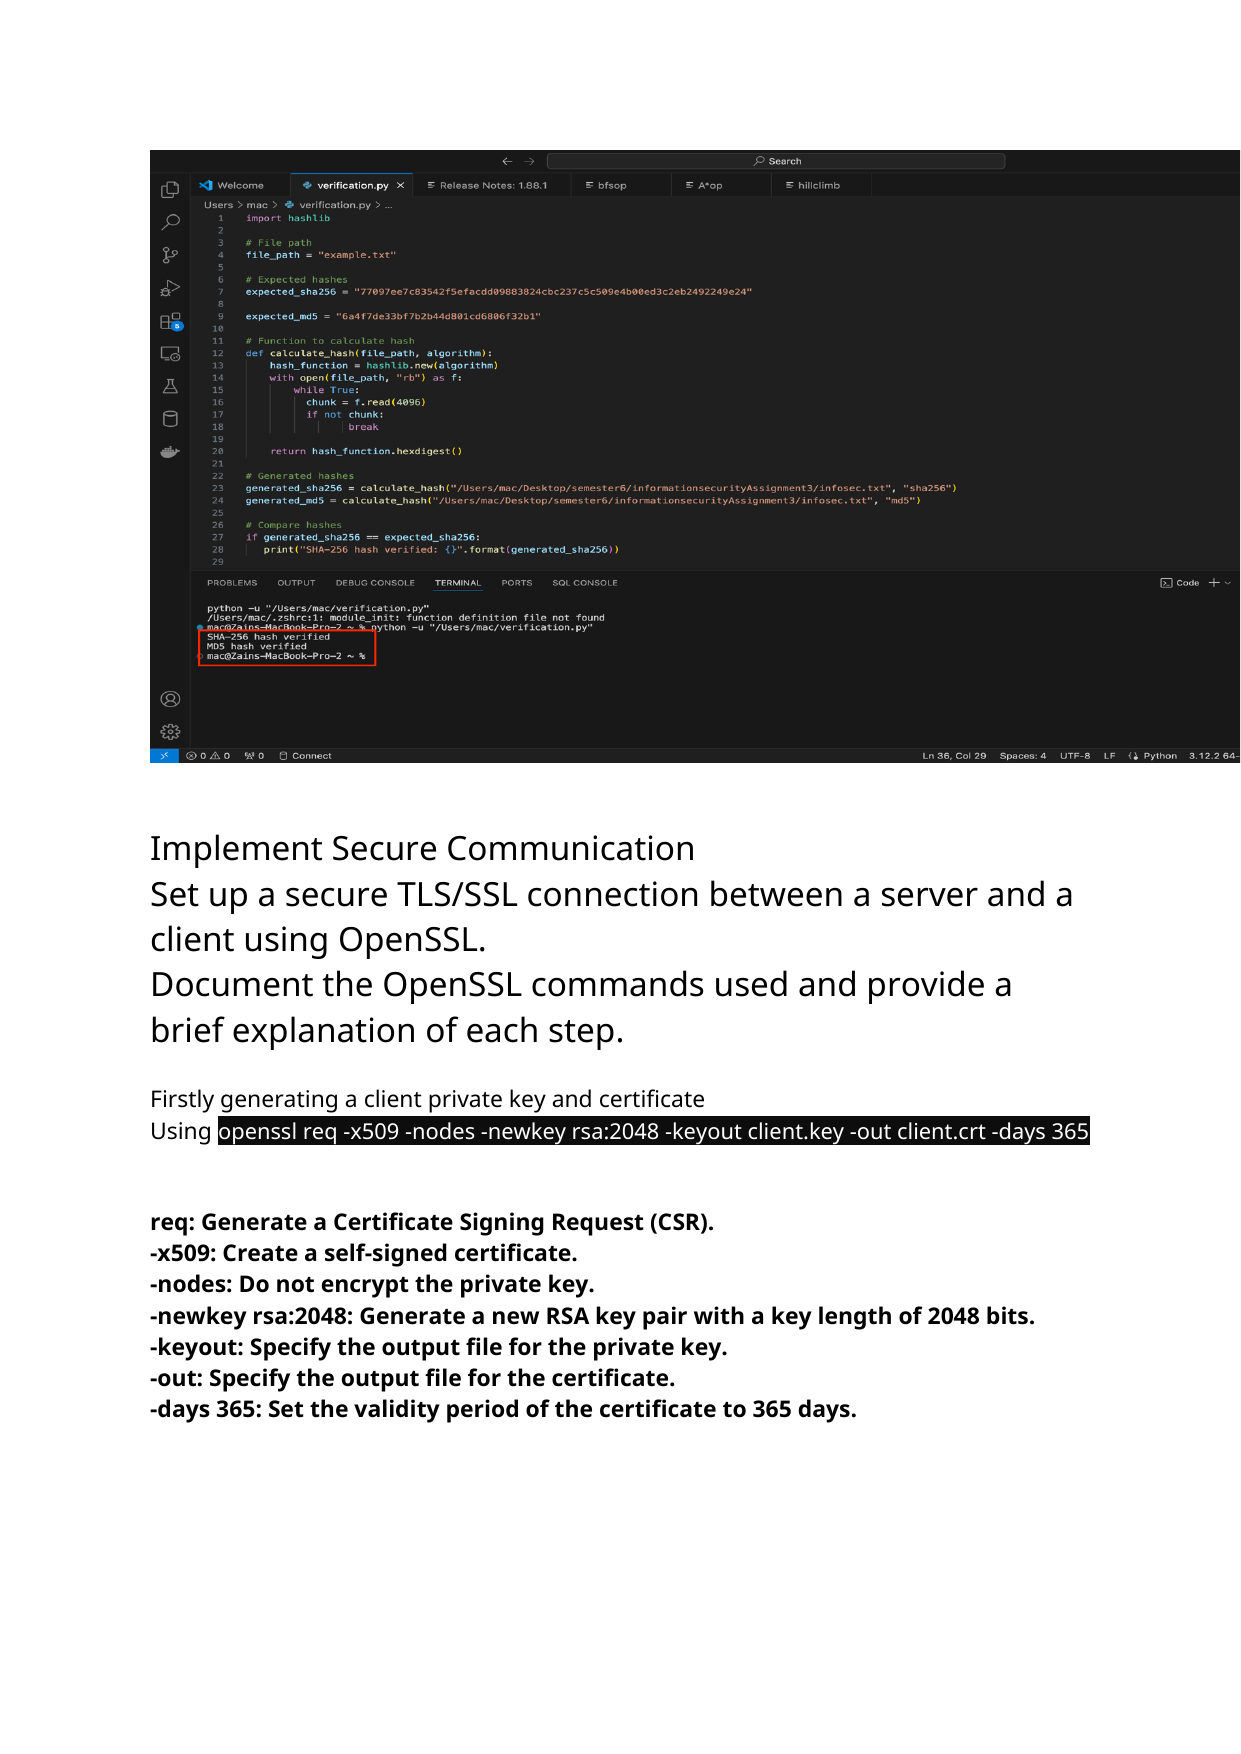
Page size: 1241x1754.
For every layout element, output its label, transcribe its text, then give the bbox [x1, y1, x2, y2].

text req: Generate a Certificate Signing Request (CSR). [150, 1206, 1090, 1237]
text Document the OpenSSL commands used and provide a brief explanation of each step. [150, 961, 1090, 1052]
text -x509: Create a self-signed certificate. [150, 1237, 1090, 1268]
text Using openssl req -x509 -nodes -newkey rsa:2048 -keyout client.key -out client.crt -days 365 [150, 1114, 1090, 1146]
text Firstly generating a client private key and certificate [150, 1083, 1090, 1114]
text -newkey rsa:2048: Generate a new RSA key pair with a key length of 2048 bits. [150, 1299, 1090, 1331]
text Implement Secure Communication [150, 825, 1090, 870]
text -out: Specify the output file for the certificate. [150, 1362, 1090, 1393]
picture [150, 150, 1241, 763]
text -days 365: Set the validity period of the certificate to 365 days. [150, 1393, 1090, 1424]
text -keyout: Specify the output file for the private key. [150, 1331, 1090, 1362]
text Set up a secure TLS/SSL connection between a server and a client using OpenSSL. [150, 870, 1090, 961]
text -nodes: Do not encrypt the private key. [150, 1268, 1090, 1299]
